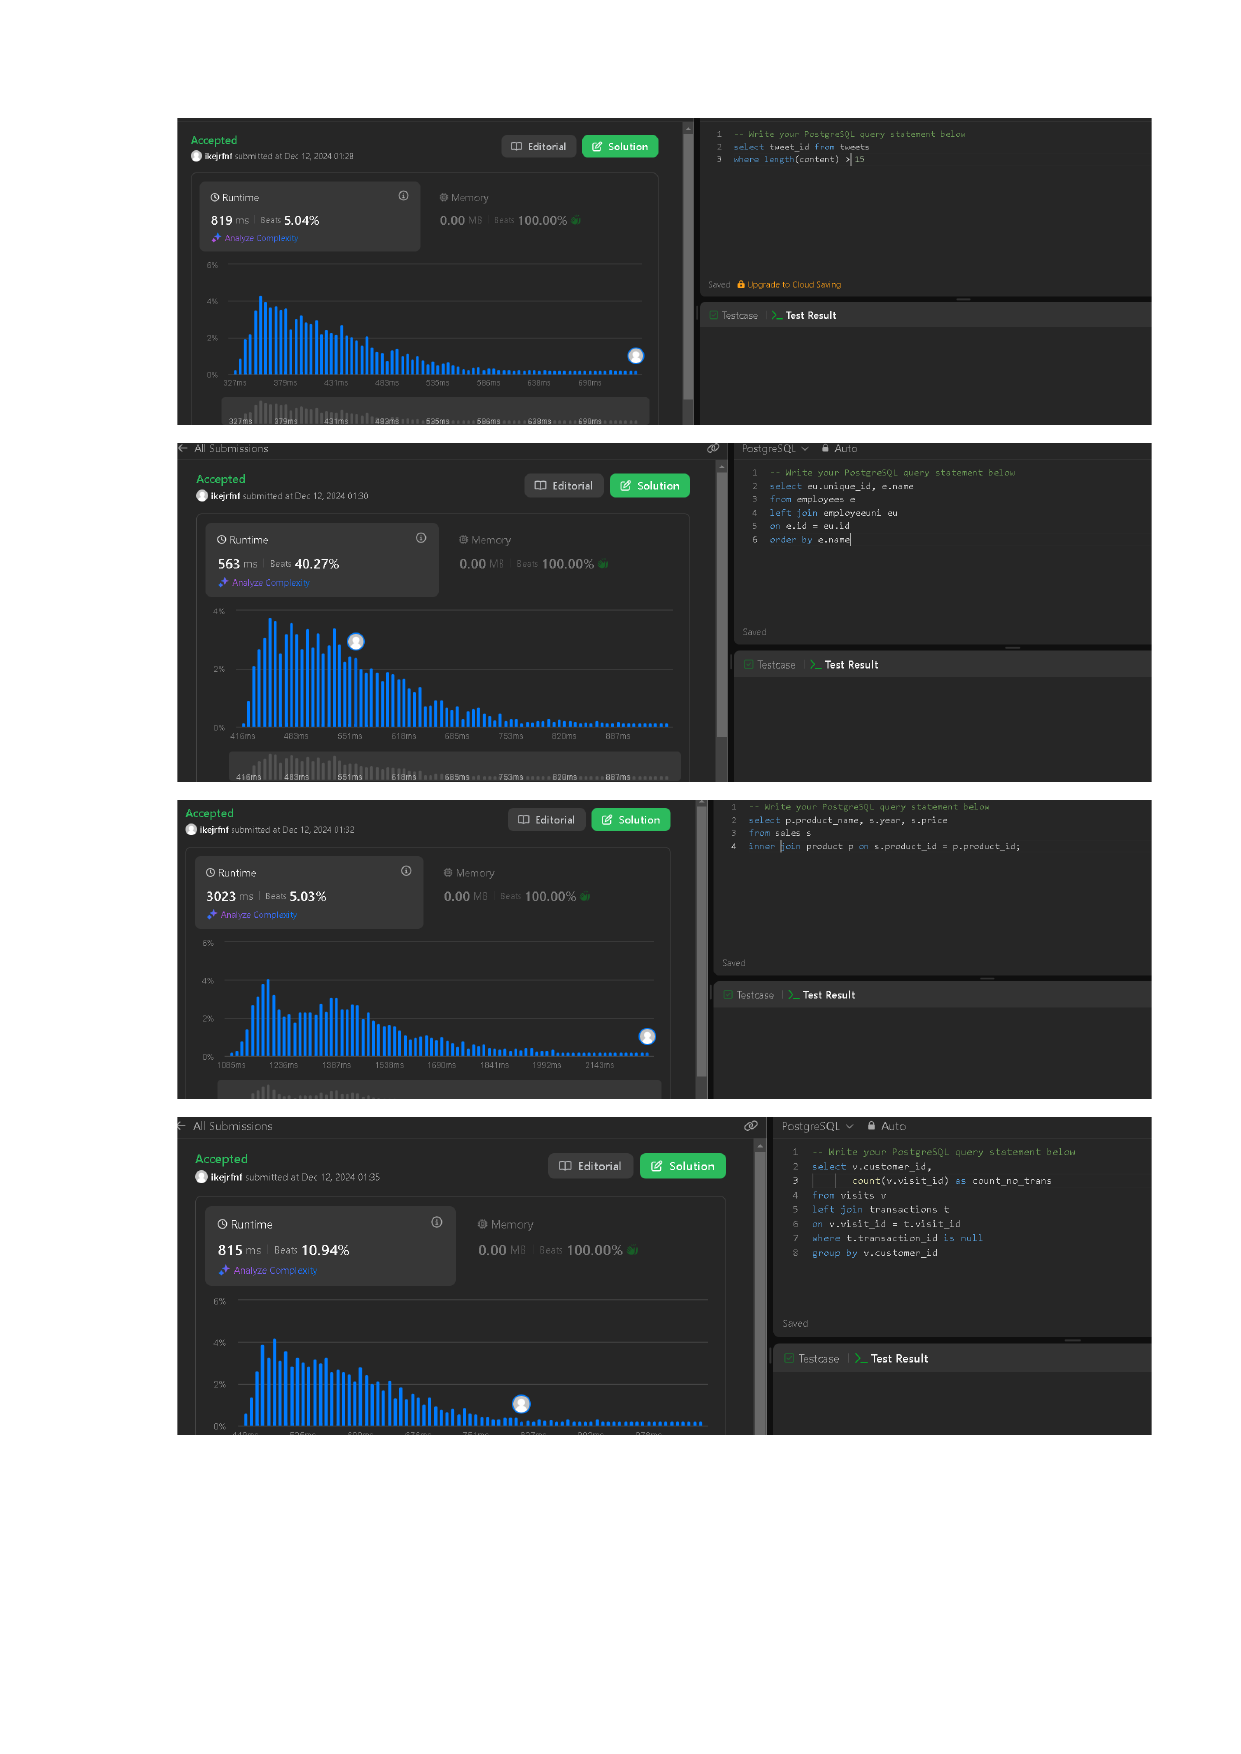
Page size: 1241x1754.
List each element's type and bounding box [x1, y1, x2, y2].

picture [177, 1117, 1152, 1435]
picture [177, 800, 1152, 1099]
picture [177, 118, 1152, 425]
picture [177, 443, 1152, 782]
